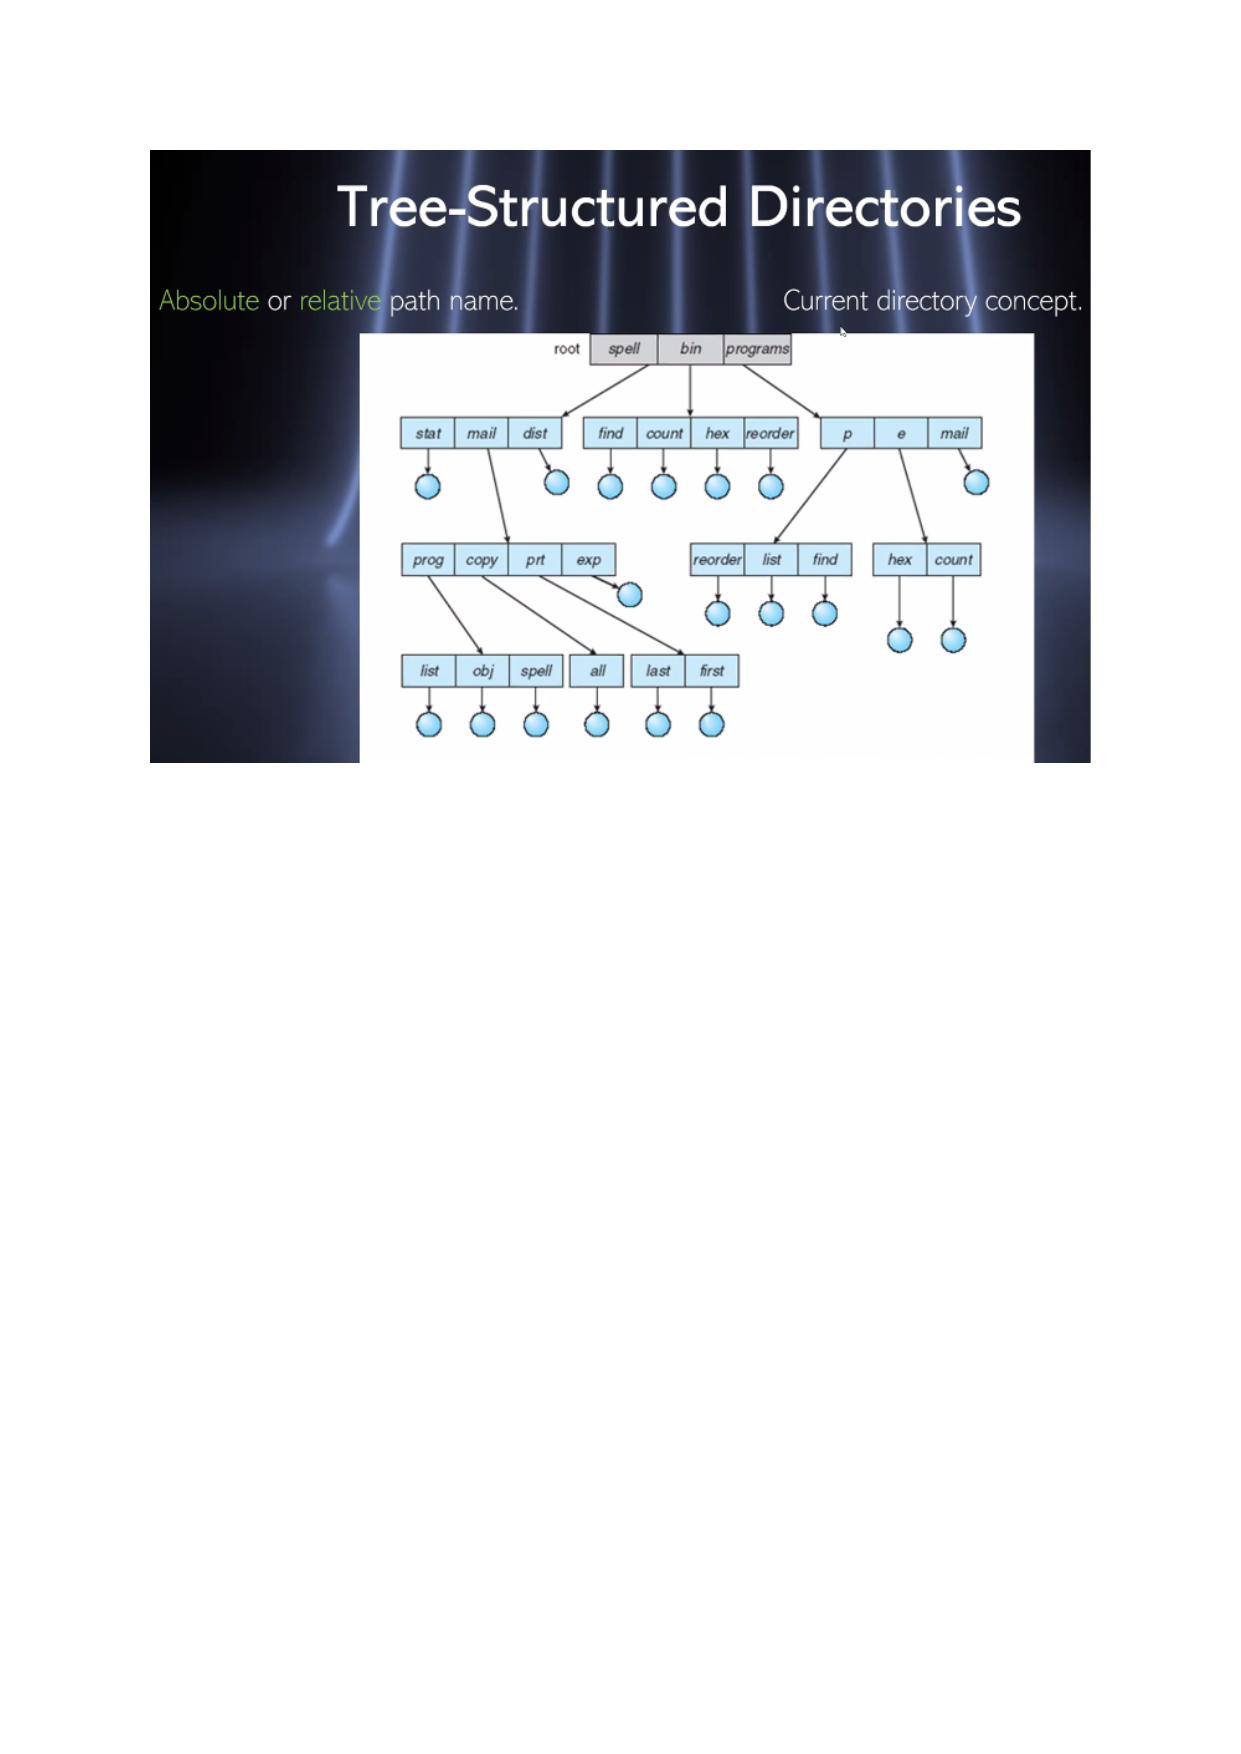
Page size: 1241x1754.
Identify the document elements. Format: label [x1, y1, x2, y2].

picture [150, 150, 1091, 763]
